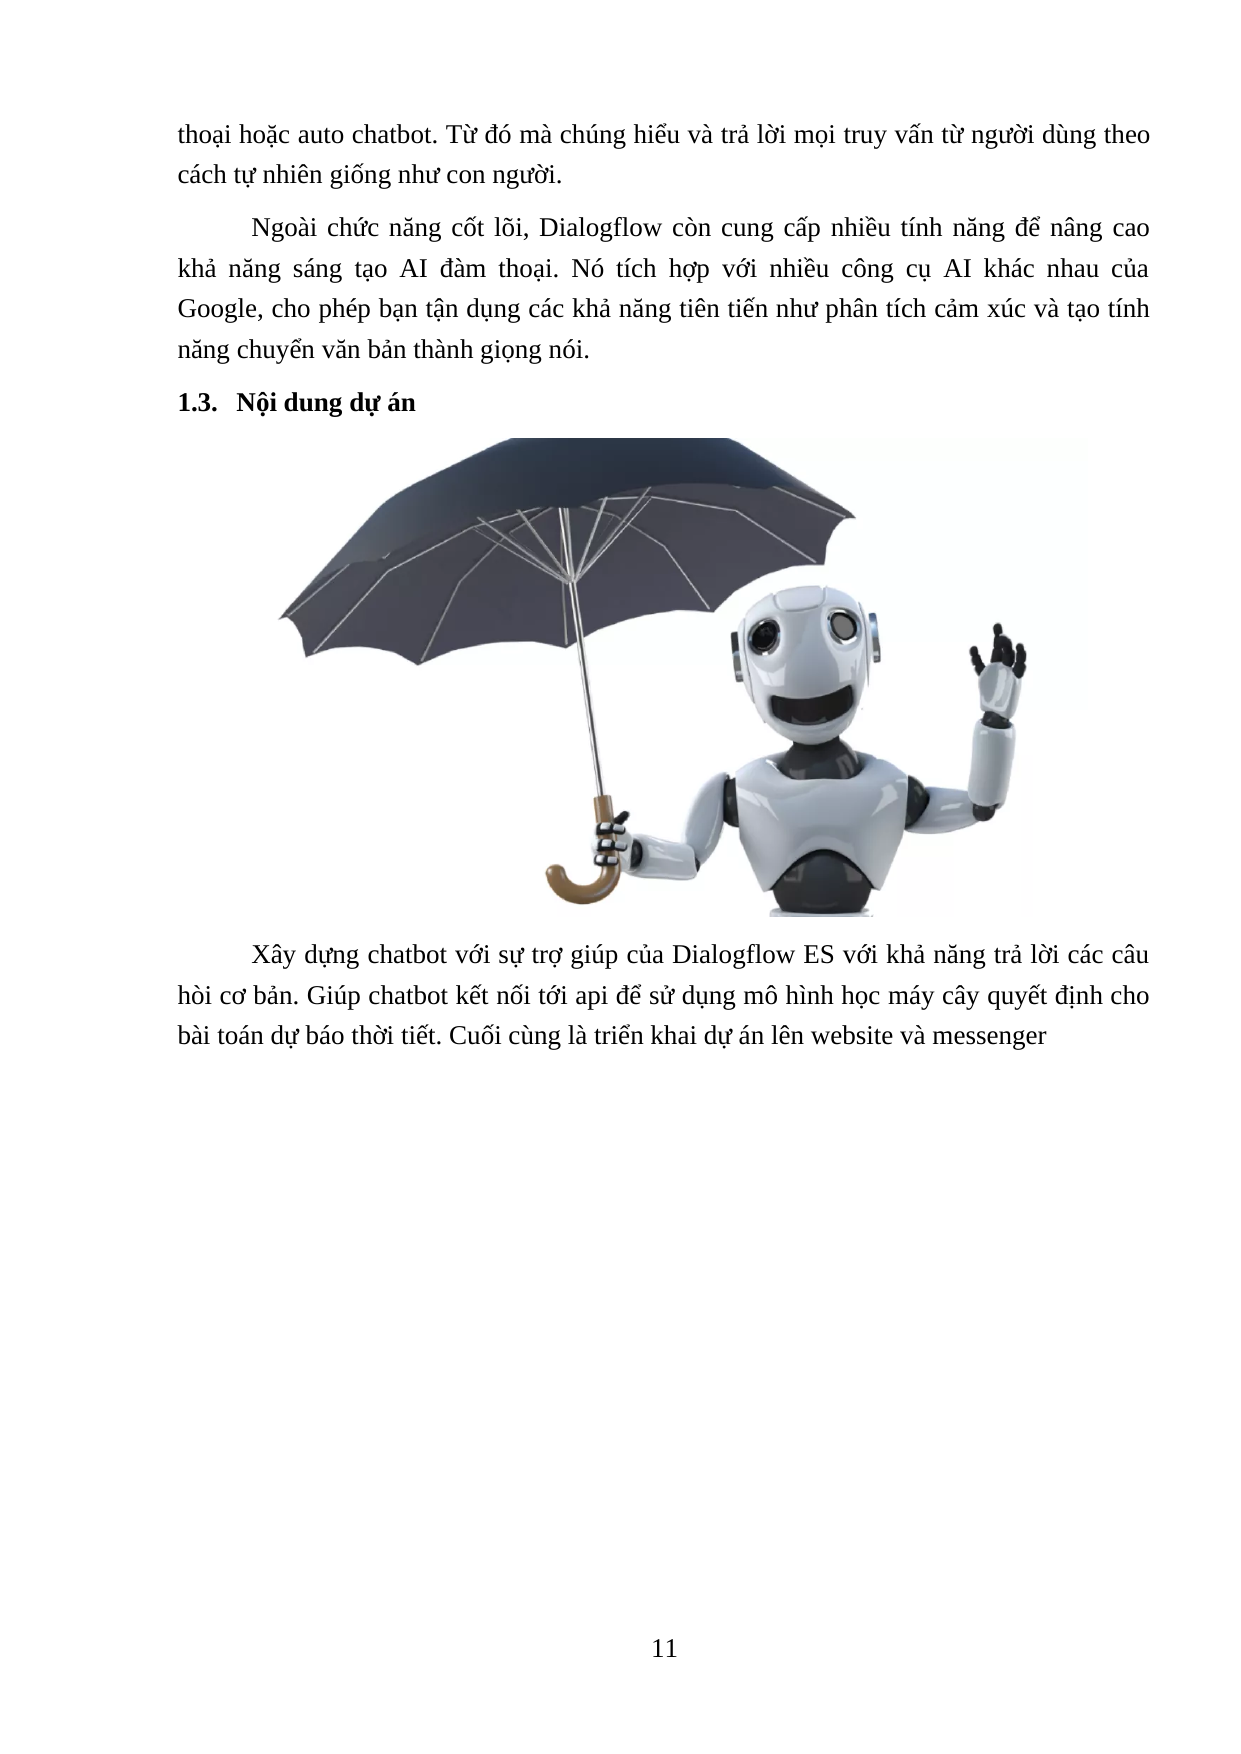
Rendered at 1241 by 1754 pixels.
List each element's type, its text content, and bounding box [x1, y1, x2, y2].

subtitle Nội dung dự án [177, 386, 1152, 417]
text Xây dựng chatbot với sự trợ giúp của Dialogflow ES với khả năng trả lời các câu hòi cơ bản. Giúp chatbot kết nối tới api để sử dụng mô hình học máy cây quyết định cho bài toán dự báo thời tiết. Cuối cùng là triển khai dự án lên website và messenger [177, 938, 1152, 1050]
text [177, 118, 1152, 190]
picture [240, 438, 1089, 917]
text Ngoài chức năng cốt lõi, Dialogflow còn cung cấp nhiều tính năng để nâng cao khả năng sáng tạo AI đàm thoại. Nó tích hợp với nhiều công cụ AI khác nhau của Google, cho phép bạn tận dụng các khả năng tiên tiến như phân tích cảm xúc và tạo tính năng chuyển văn bản thành giọng nói. [177, 211, 1152, 364]
